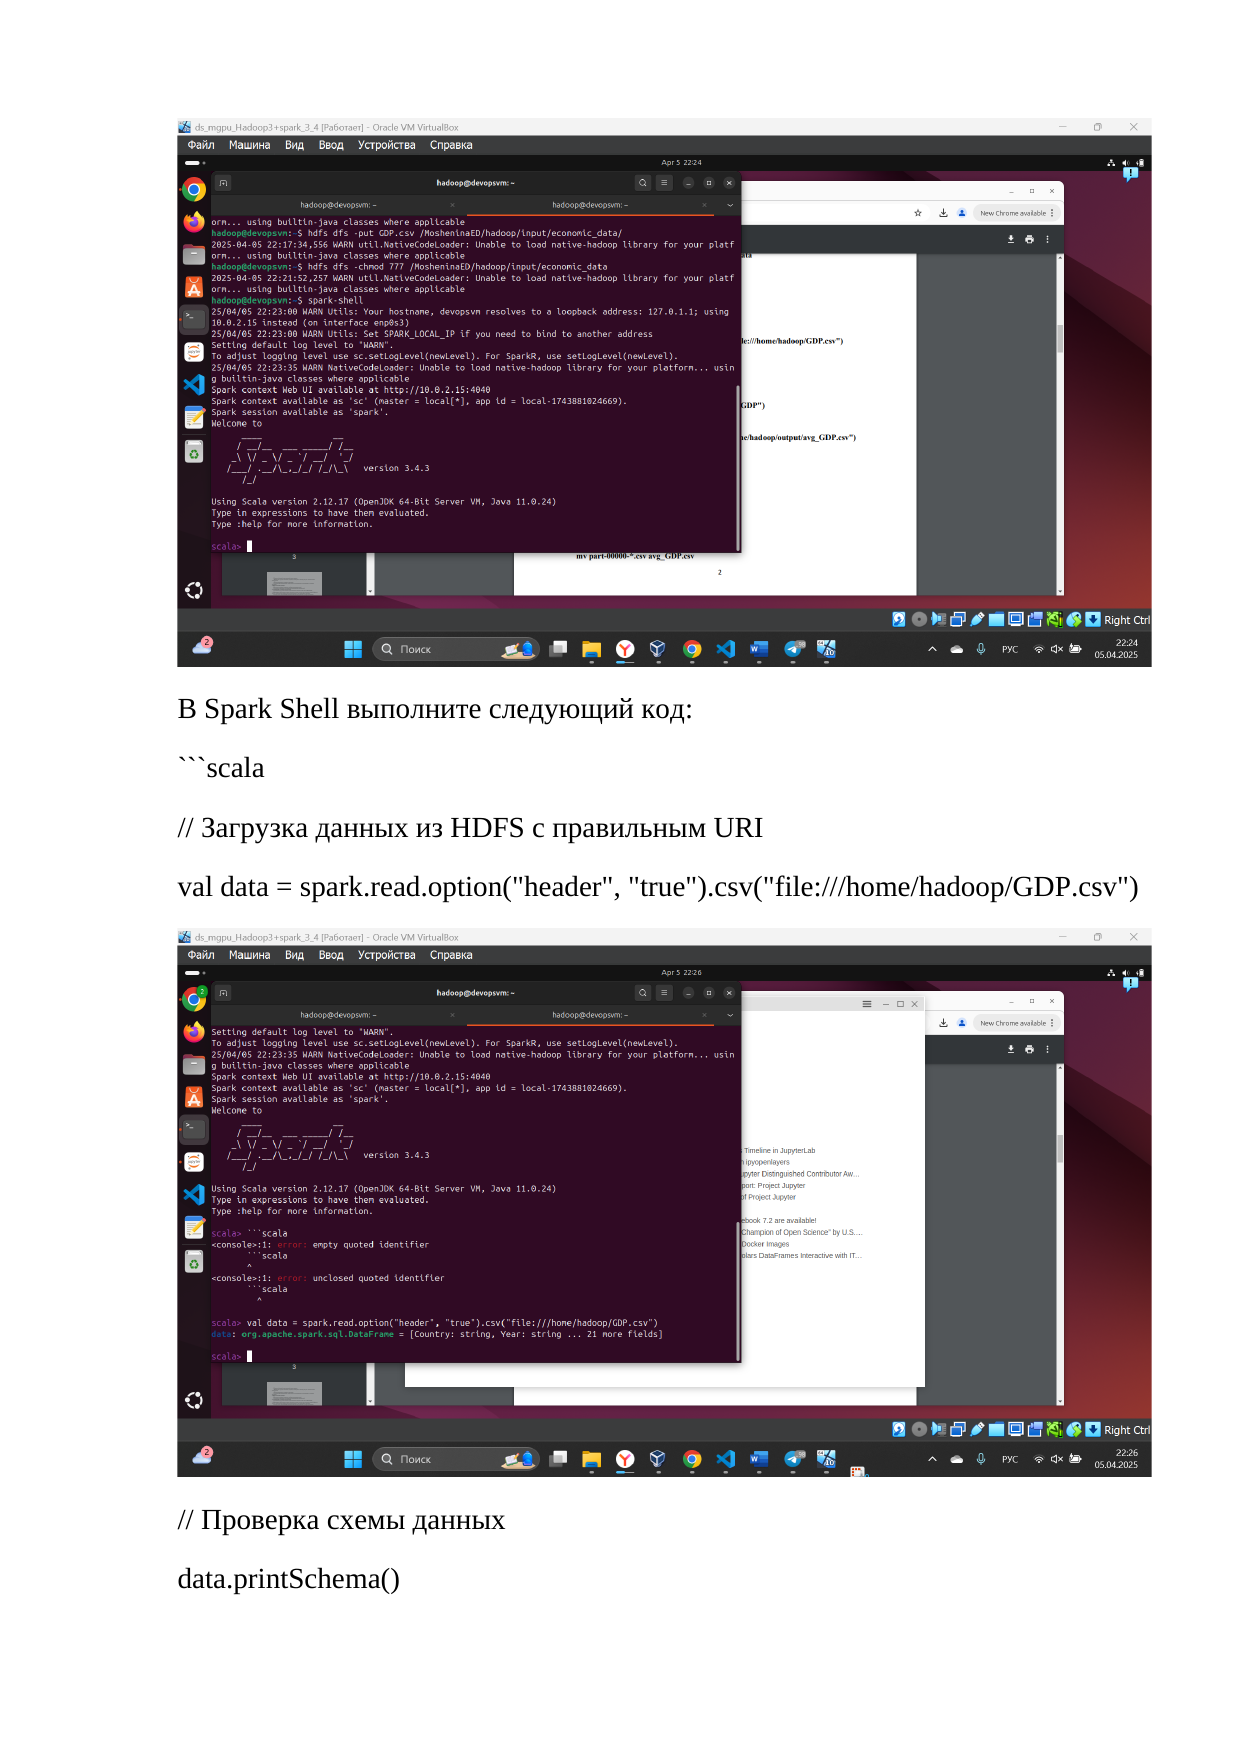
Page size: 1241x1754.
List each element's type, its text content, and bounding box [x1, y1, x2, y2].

text // Загрузка данных из HDFS с правильным URI [177, 810, 1152, 843]
text val data = spark.read.option("header", "true").csv("file:///home/hadoop/GDP.csv") [177, 869, 1152, 903]
text В Spark Shell выполните следующий код: [177, 691, 1152, 725]
text // Проверка схемы данных [177, 1502, 1152, 1535]
picture [177, 118, 1152, 667]
text data.printSchema() [177, 1561, 1152, 1595]
text ```scala [177, 751, 1152, 784]
picture [177, 928, 1152, 1477]
